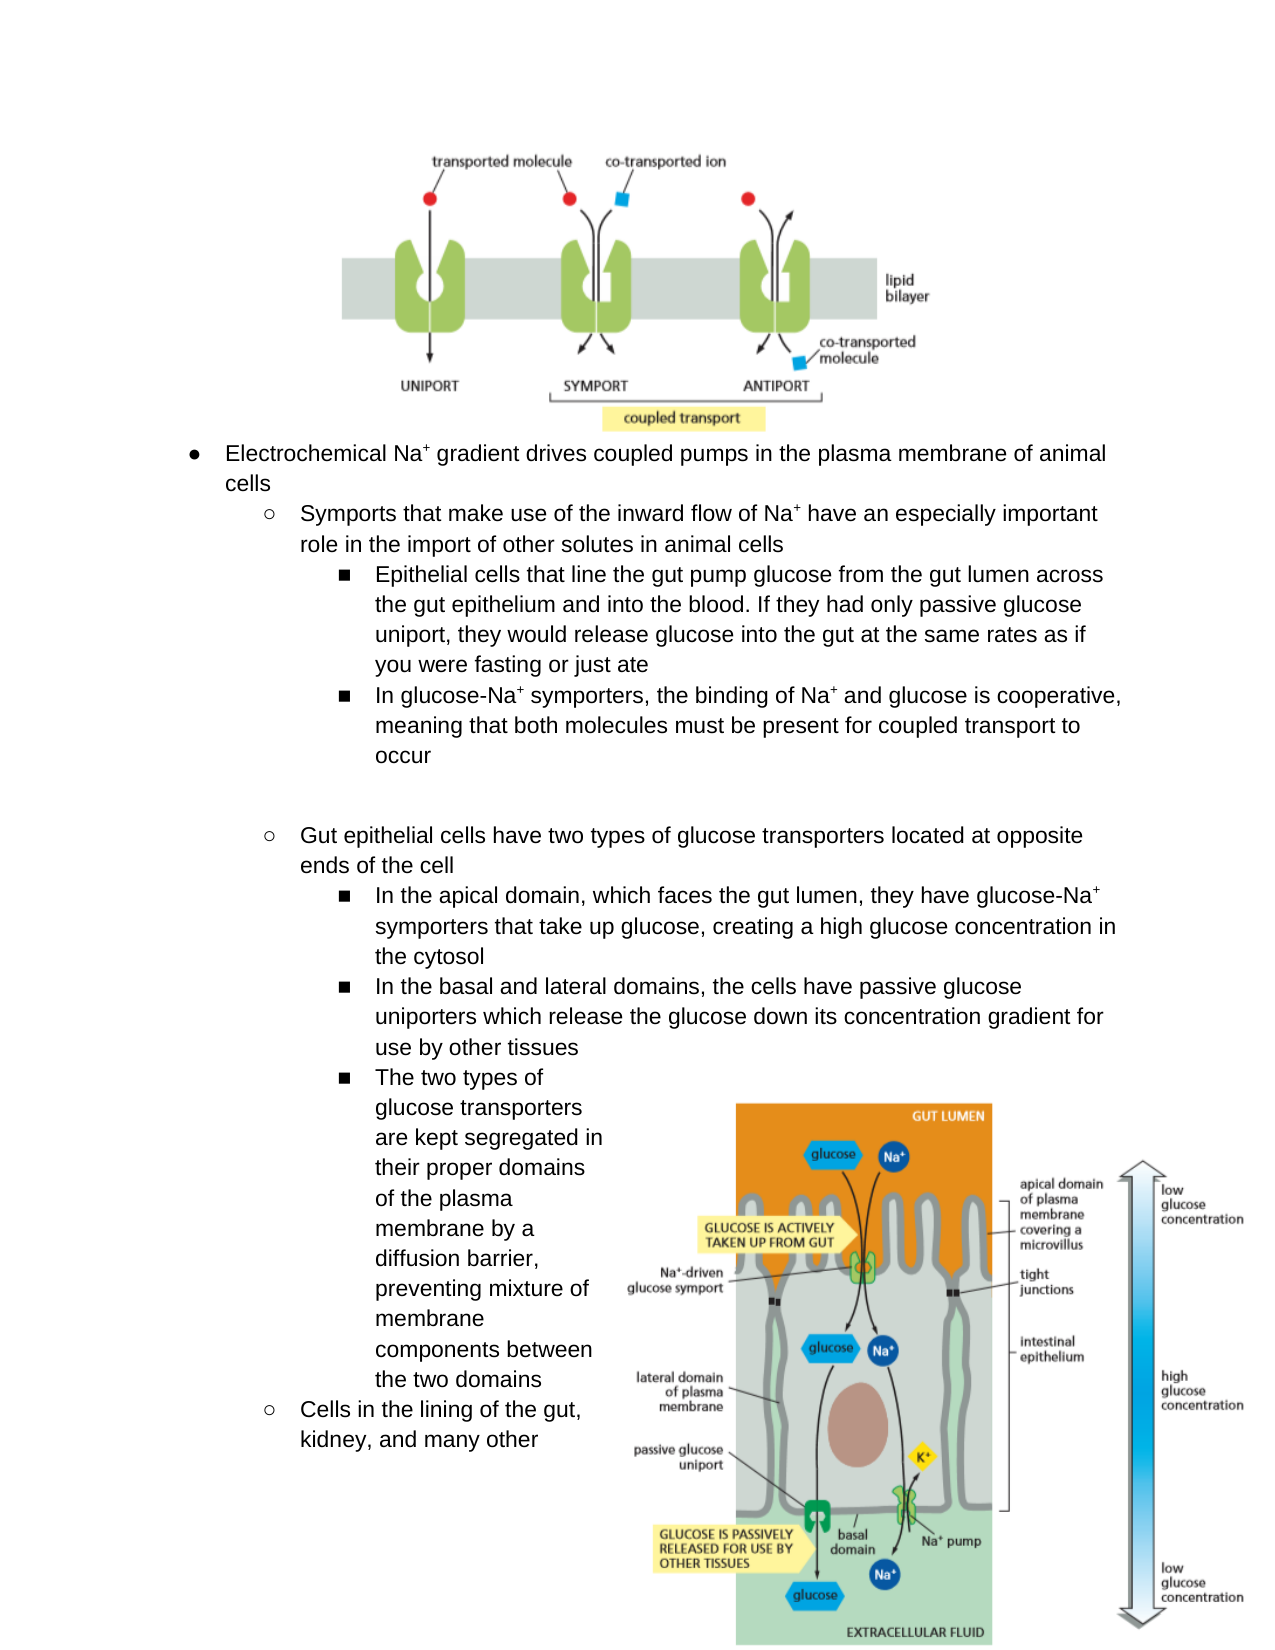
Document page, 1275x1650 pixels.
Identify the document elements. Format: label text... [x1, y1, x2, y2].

list Electrochemical Na+ gradient drives coupled pumps in the plasma membrane of animal cells [187, 440, 1125, 497]
list Symports that make use of the inward flow of Na+ have an especially important role in the import of other solutes in animal cells [262, 500, 1125, 557]
list The two types of glucose transporters are kept segregated in their proper domains of the plasma membrane by a diffusion barrier, preventing mixture of membrane components between the two domains [337, 1064, 1125, 1392]
picture [626, 1099, 1251, 1650]
list In the basal and lateral domains, the cells have passive glucose uniporters which release the glucose down its concentration gradient for use by other tissues [337, 973, 1125, 1060]
list In glucose-Na+ symporters, the binding of Na+ and glucose is cooperative, meaning that both molecules must be present for coupled transport to occur [337, 682, 1125, 768]
picture [333, 150, 942, 437]
list In the apical domain, which faces the gut lumen, they have glucose-Na+ symporters that take up glucose, creating a high glucose concentration in the cytosol [337, 882, 1125, 969]
list Epithelial cells that line the gut pump glucose from the gut lumen across the gut epithelium and into the blood. If they had only passive glucose uniport, they would release glucose into the gut at the same rates as if you were fasting or just ate [337, 561, 1125, 678]
list Gut epithelial cells have two types of glucose transporters located at opposite ends of the cell [262, 822, 1125, 878]
